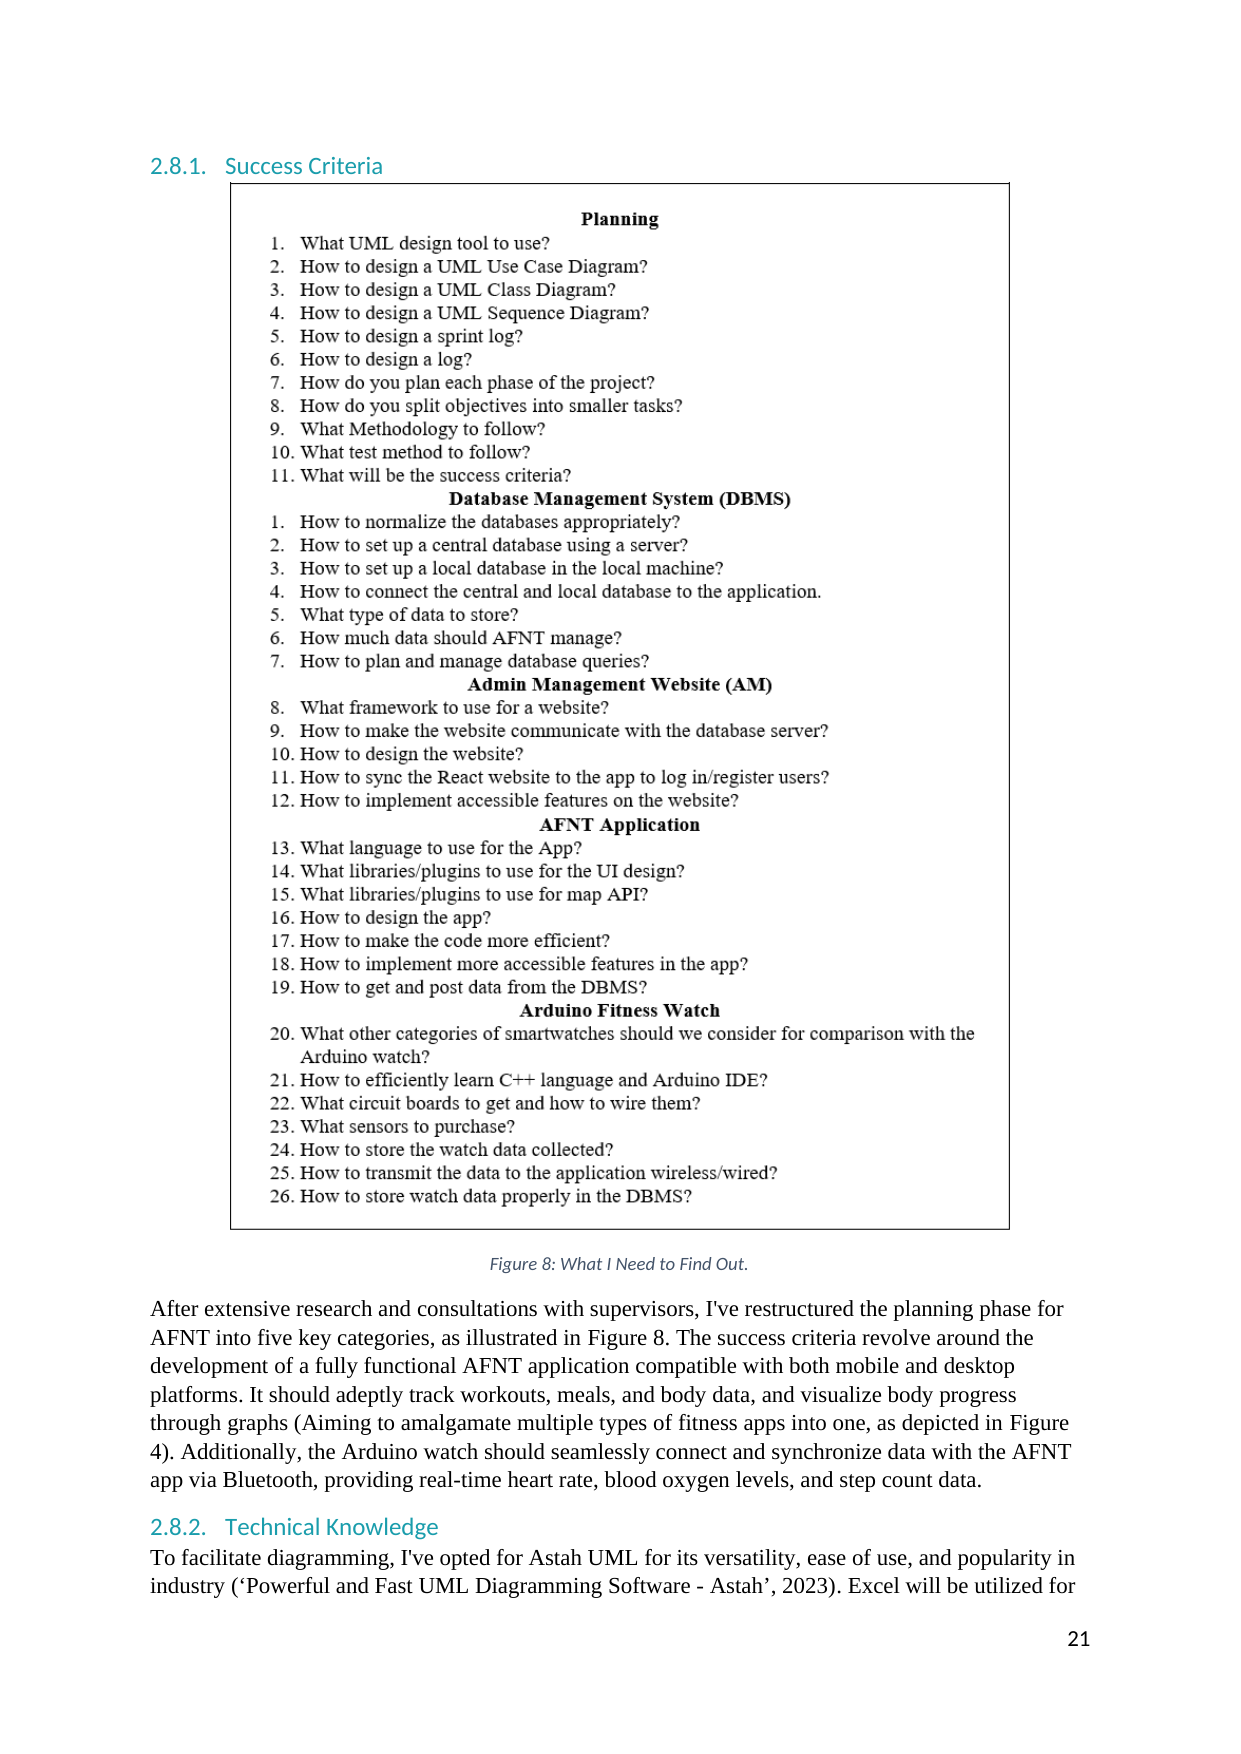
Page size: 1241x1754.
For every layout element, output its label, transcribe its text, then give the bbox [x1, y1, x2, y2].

text Figure 8: What I Need to Find Out. [150, 1252, 1090, 1275]
subtitle Technical Knowledge [150, 1511, 1090, 1542]
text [150, 1544, 1090, 1599]
text After extensive research and consultations with supervisors, I've restructured the planning phase for AFNT into five key categories, as illustrated in Figure 9. The success criteria revolve around the development of a fully functional AFNT application compatible with both mobile and desktop platforms. It should adeptly track workouts, meals, and body data, and visualize body progress through graphs (Aiming to amalgamate multiple types of fitness apps into one, as depicted in Figure 4). Additionally, the Arduino watch should seamlessly connect and synchronize data with the AFNT app via Bluetooth, providing real-time heart rate, blood oxygen levels, and step count data. [150, 1296, 1090, 1492]
picture [229, 182, 1011, 1233]
subtitle Success Criteria [150, 150, 1090, 181]
